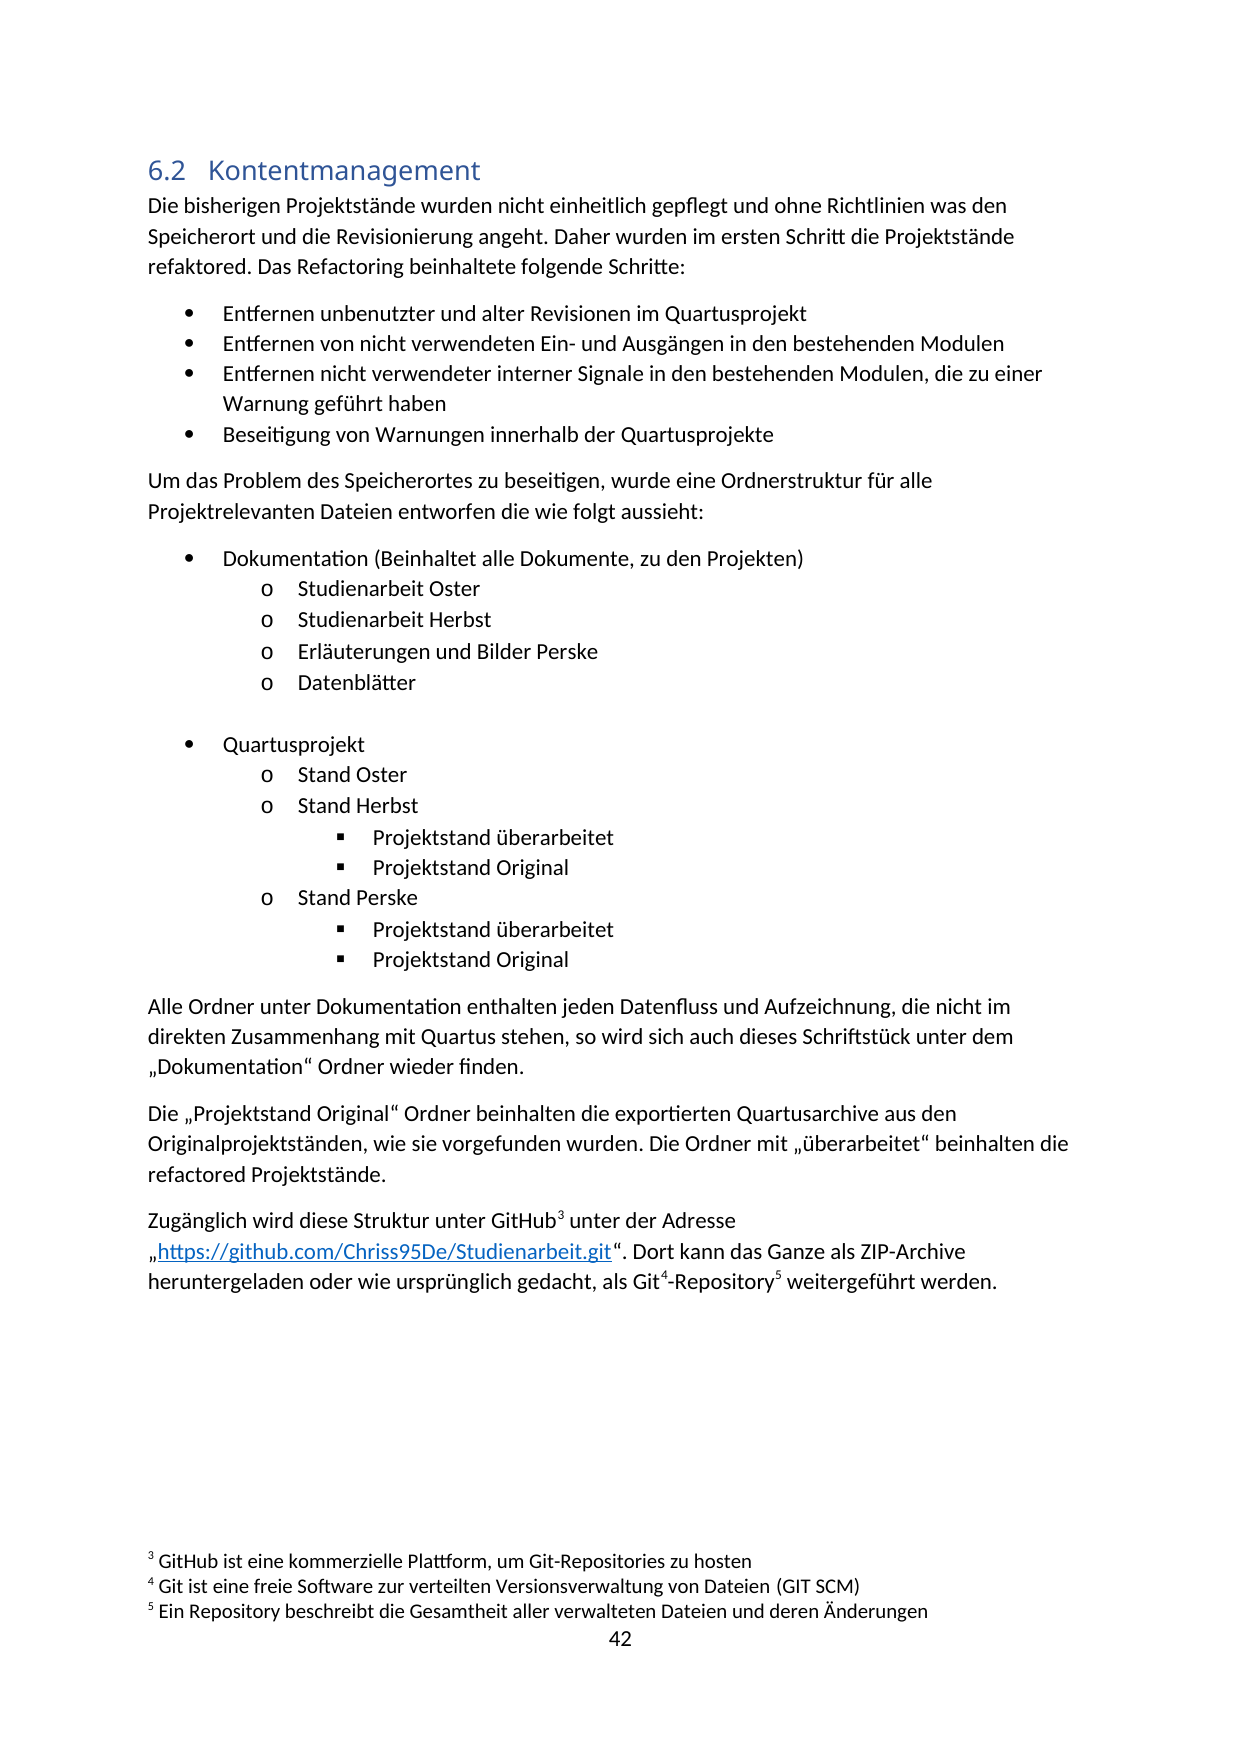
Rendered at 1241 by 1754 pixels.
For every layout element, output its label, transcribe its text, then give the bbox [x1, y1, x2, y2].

list Stand Oster [260, 760, 1093, 789]
text Zugänglich wird diese Struktur unter GitHub unter der Adresse „https://github.com/Chriss95De/Studienarbeit.git“. Dort kann das Ganze als ZIP-Archive heruntergeladen oder wie ursprünglich gedacht, als Git-Repository weitergeführt werden. [148, 1207, 1093, 1295]
text Alle Ordner unter Dokumentation enthalten jeden Datenfluss und Aufzeichnung, die nicht im direkten Zusammenhang mit Quartus stehen, so wird sich auch dieses Schriftstück unter dem „Dokumentation“ Ordner wieder finden. [148, 992, 1093, 1080]
list Stand Perske [260, 883, 1093, 913]
list Studienarbeit Oster [260, 574, 1093, 603]
list Datenblätter [260, 668, 1093, 697]
list Beseitigung von Warnungen innerhalb der Quartusprojekte [185, 420, 1093, 448]
subtitle Kontentmanagement [148, 152, 1093, 189]
list Erläuterungen und Bilder Perske [260, 637, 1093, 666]
list Projektstand überarbeitet [335, 823, 1093, 851]
text Die „Projektstand Original“ Ordner beinhalten die exportierten Quartusarchive aus den Originalprojektständen, wie sie vorgefunden wurden. Die Ordner mit „überarbeitet“ beinhalten die refactored Projektstände. [148, 1099, 1093, 1188]
list Projektstand überarbeitet [335, 915, 1093, 943]
list Entfernen unbenutzter und alter Revisionen im Quartusprojekt [185, 299, 1093, 327]
list Entfernen nicht verwendeter interner Signale in den bestehenden Modulen, die zu einer Warnung geführt haben [185, 359, 1093, 417]
list Studienarbeit Herbst [260, 605, 1093, 634]
list Projektstand Original [335, 853, 1093, 881]
text Die bisherigen Projektstände wurden nicht einheitlich gepflegt und ohne Richtlinien was den Speicherort und die Revisionierung angeht. Daher wurden im ersten Schritt die Projektstände refaktored. Das Refactoring beinhaltete folgende Schritte: [148, 192, 1093, 280]
list Projektstand Original [335, 945, 1093, 973]
list Entfernen von nicht verwendeten Ein- und Ausgängen in den bestehenden Modulen [185, 329, 1093, 357]
list Stand Herbst [260, 792, 1093, 821]
text Um das Problem des Speicherortes zu beseitigen, wurde eine Ordnerstruktur für alle Projektrelevanten Dateien entworfen die wie folgt aussieht: [148, 467, 1093, 525]
list Quartusprojekt [185, 730, 1093, 758]
list Dokumentation (Beinhaltet alle Dokumente, zu den Projekten) [185, 544, 1093, 572]
